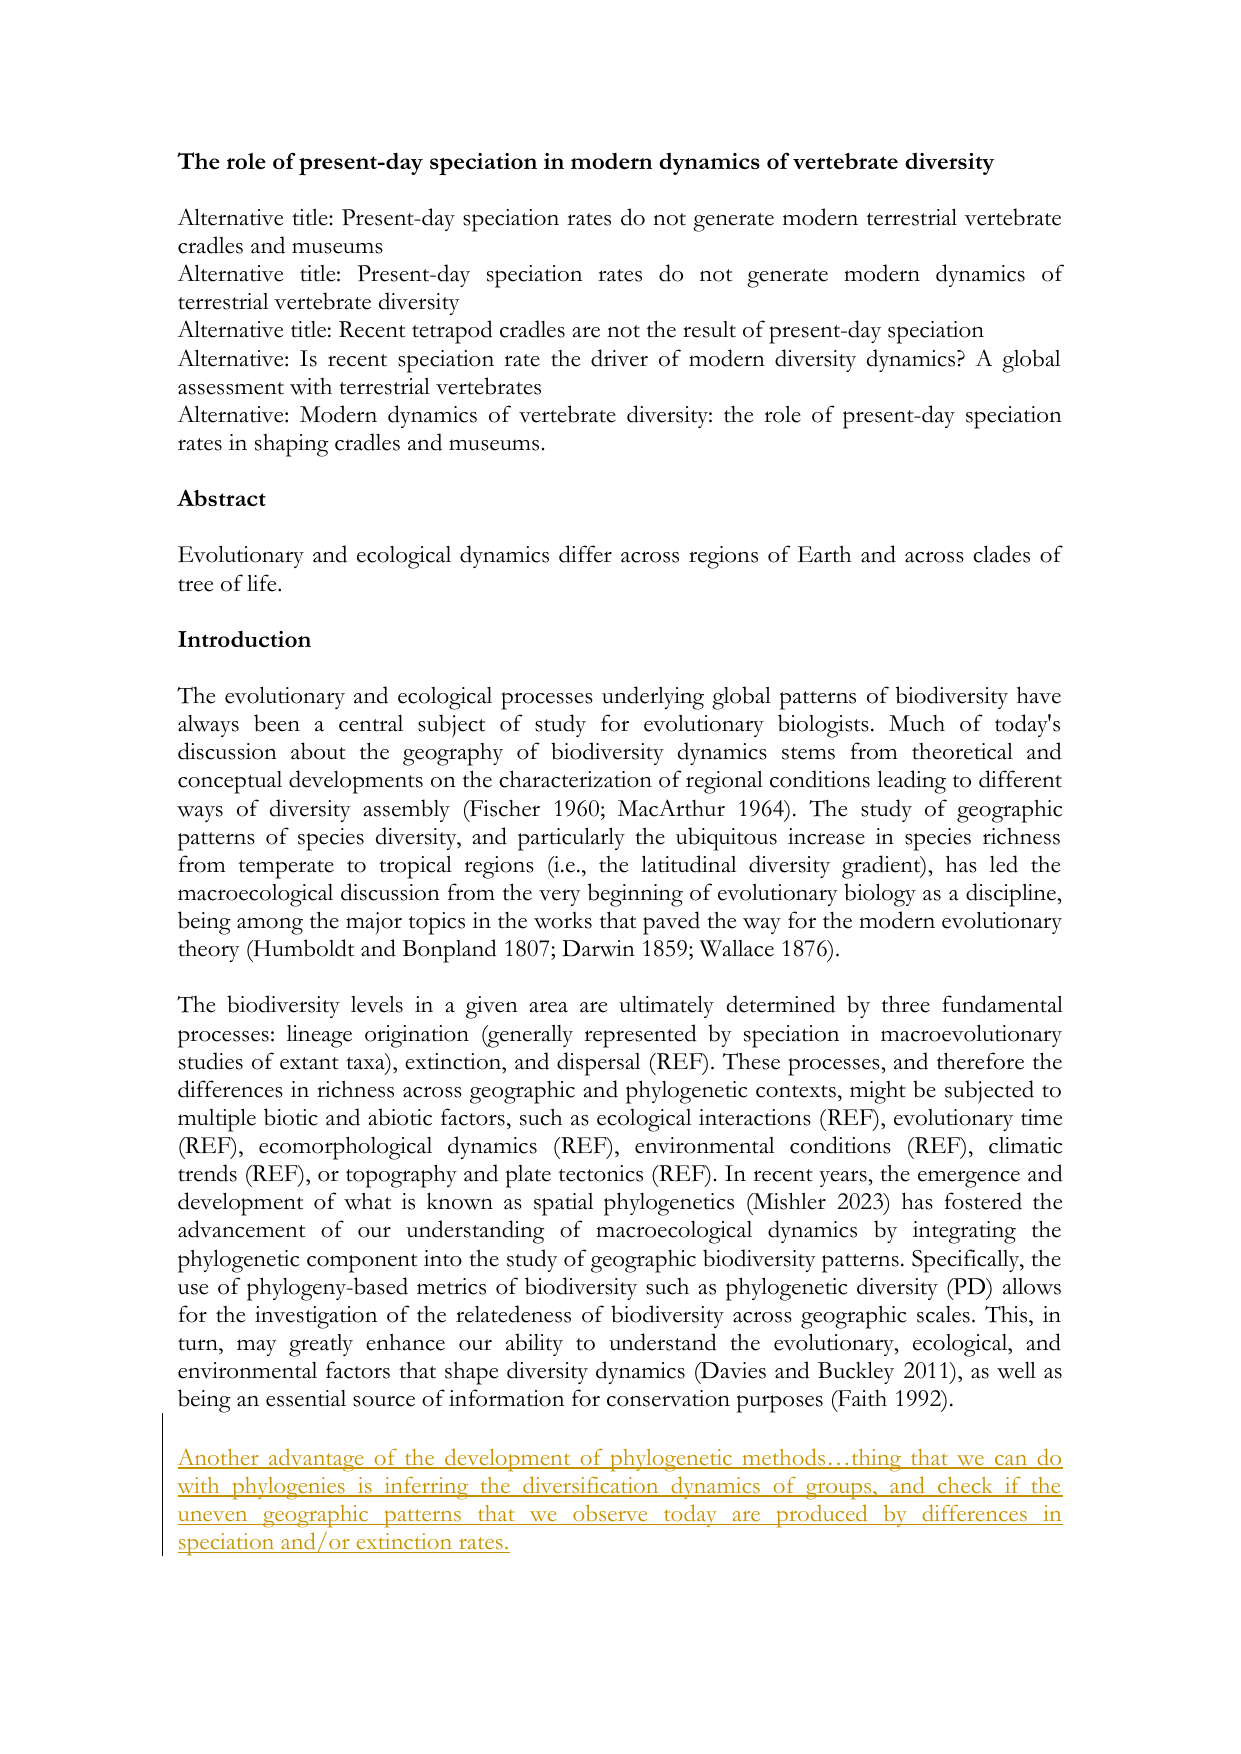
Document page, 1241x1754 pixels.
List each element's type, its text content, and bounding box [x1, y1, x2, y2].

text Alternative title: Present-day speciation rates do not generate modern dynamics of terrestrial vertebrate diversity [177, 260, 1063, 316]
text The evolutionary and ecological processes underlying global patterns of biodiversity have always been a central subject of study for evolutionary biologists. Much of today's discussion about the geography of biodiversity dynamics stems from theoretical and conceptual developments on the characterization of regional conditions leading to different ways of diversity assembly (Fischer 1960; MacArthur 1964). The study of geographic patterns of species diversity, and particularly the ubiquitous increase in species richness from temperate to tropical regions (i.e., the latitudinal diversity gradient), has led the macroecological discussion from the very beginning of evolutionary biology as a discipline, being among the major topics in the works that paved the way for the modern evolutionary theory (Humboldt and Bonpland 1807; Darwin 1859; Wallace 1876). [177, 682, 1063, 963]
title Introduction [177, 626, 1063, 654]
text Alternative: Is recent speciation rate the driver of modern diversity dynamics? A global assessment with terrestrial vertebrates [177, 344, 1063, 401]
title Abstract [177, 485, 1063, 513]
text The biodiversity levels in a given area are ultimately determined by three fundamental processes: lineage origination (generally represented by speciation in macroevolutionary studies of extant taxa), extinction, and dispersal (REF). These processes, and therefore the differences in richness across geographic and phylogenetic contexts, might be subjected to multiple biotic and abiotic factors, such as ecological interactions (REF), evolutionary time (REF), ecomorphological dynamics (REF), environmental conditions (REF), climatic trends (REF), or topography and plate tectonics (REF). In recent years, the emergence and development of what is known as spatial phylogenetics (Mishler 2023) has fostered the advancement of our understanding of macroecological dynamics by integrating the phylogenetic component into the study of geographic biodiversity patterns. Specifically, the use of phylogeny-based metrics of biodiversity such as phylogenetic diversity (PD) allows for the investigation of the relatedeness of biodiversity across geographic scales. This, in turn, may greatly enhance our ability to understand the evolutionary, ecological, and environmental factors that shape diversity dynamics (Davies and Buckley 2011), as well as being an essential source of information for conservation purposes (Faith 1992). [177, 991, 1063, 1413]
text Alternative title: Recent tetrapod cradles are not the result of present-day speciation [177, 316, 1063, 344]
text The role of present-day speciation in modern dynamics of vertebrate diversity [177, 148, 1063, 176]
text Alternative: Modern dynamics of vertebrate diversity: the role of present-day speciation rates in shaping cradles and museums. [177, 401, 1063, 457]
text Alternative title: Present-day speciation rates do not generate modern terrestrial vertebrate cradles and museums [177, 204, 1063, 260]
text Evolutionary and ecological dynamics differ across regions of Earth and across clades of tree of life. [177, 541, 1063, 598]
